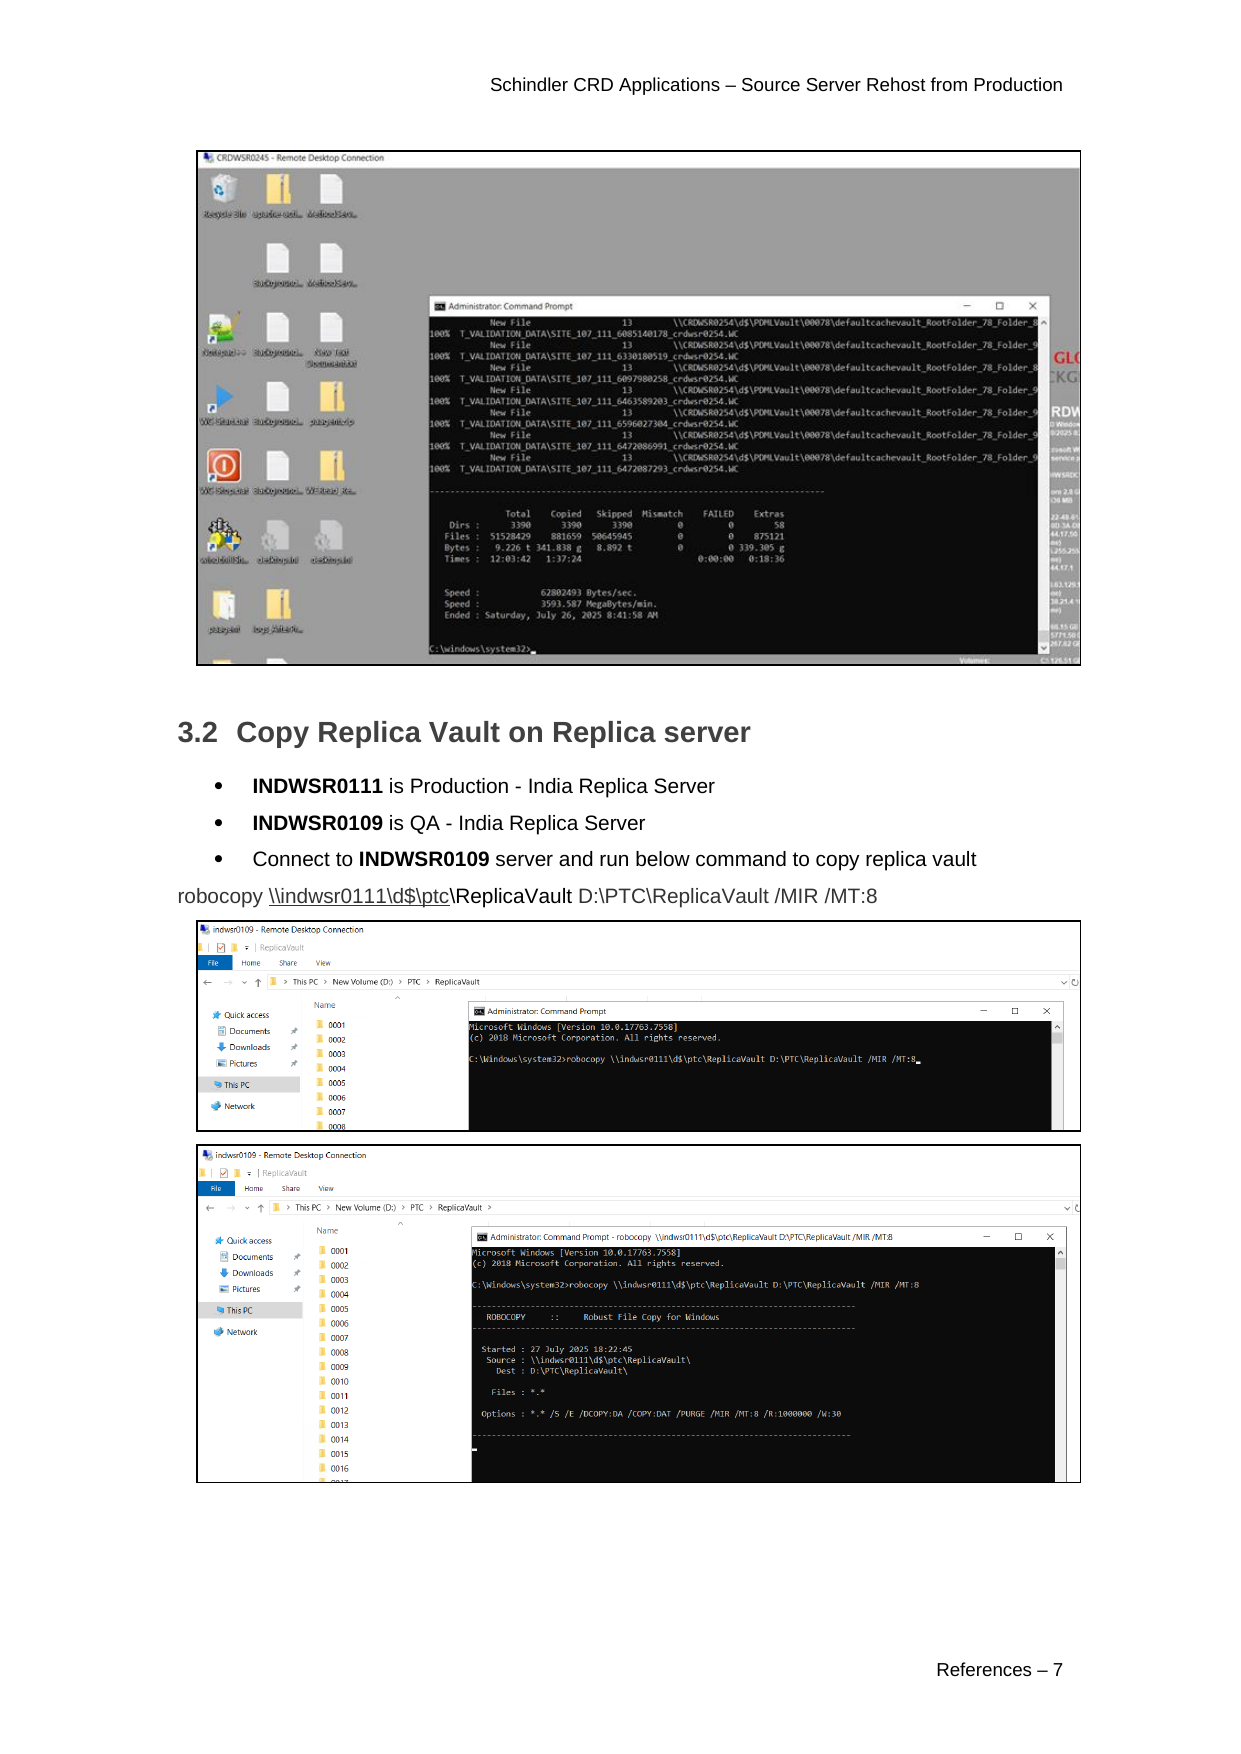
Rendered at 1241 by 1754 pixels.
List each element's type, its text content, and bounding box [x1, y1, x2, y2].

list INDWSR0111 is Production - India Replica Server [215, 774, 1063, 798]
list Connect to INDWSR0109 server and run below command to copy replica vault [215, 847, 1063, 871]
text robocopy \\indwsr0111\d$\ptc\ReplicaVault D:\PTC\ReplicaVault /MIR /MT:8 [177, 884, 1063, 908]
picture [198, 1146, 1080, 1482]
list INDWSR0109 is QA - India Replica Server [215, 811, 1063, 835]
subtitle Copy Replica Vault on Replica server [177, 716, 1063, 749]
picture [198, 152, 1080, 664]
picture [198, 922, 1080, 1130]
